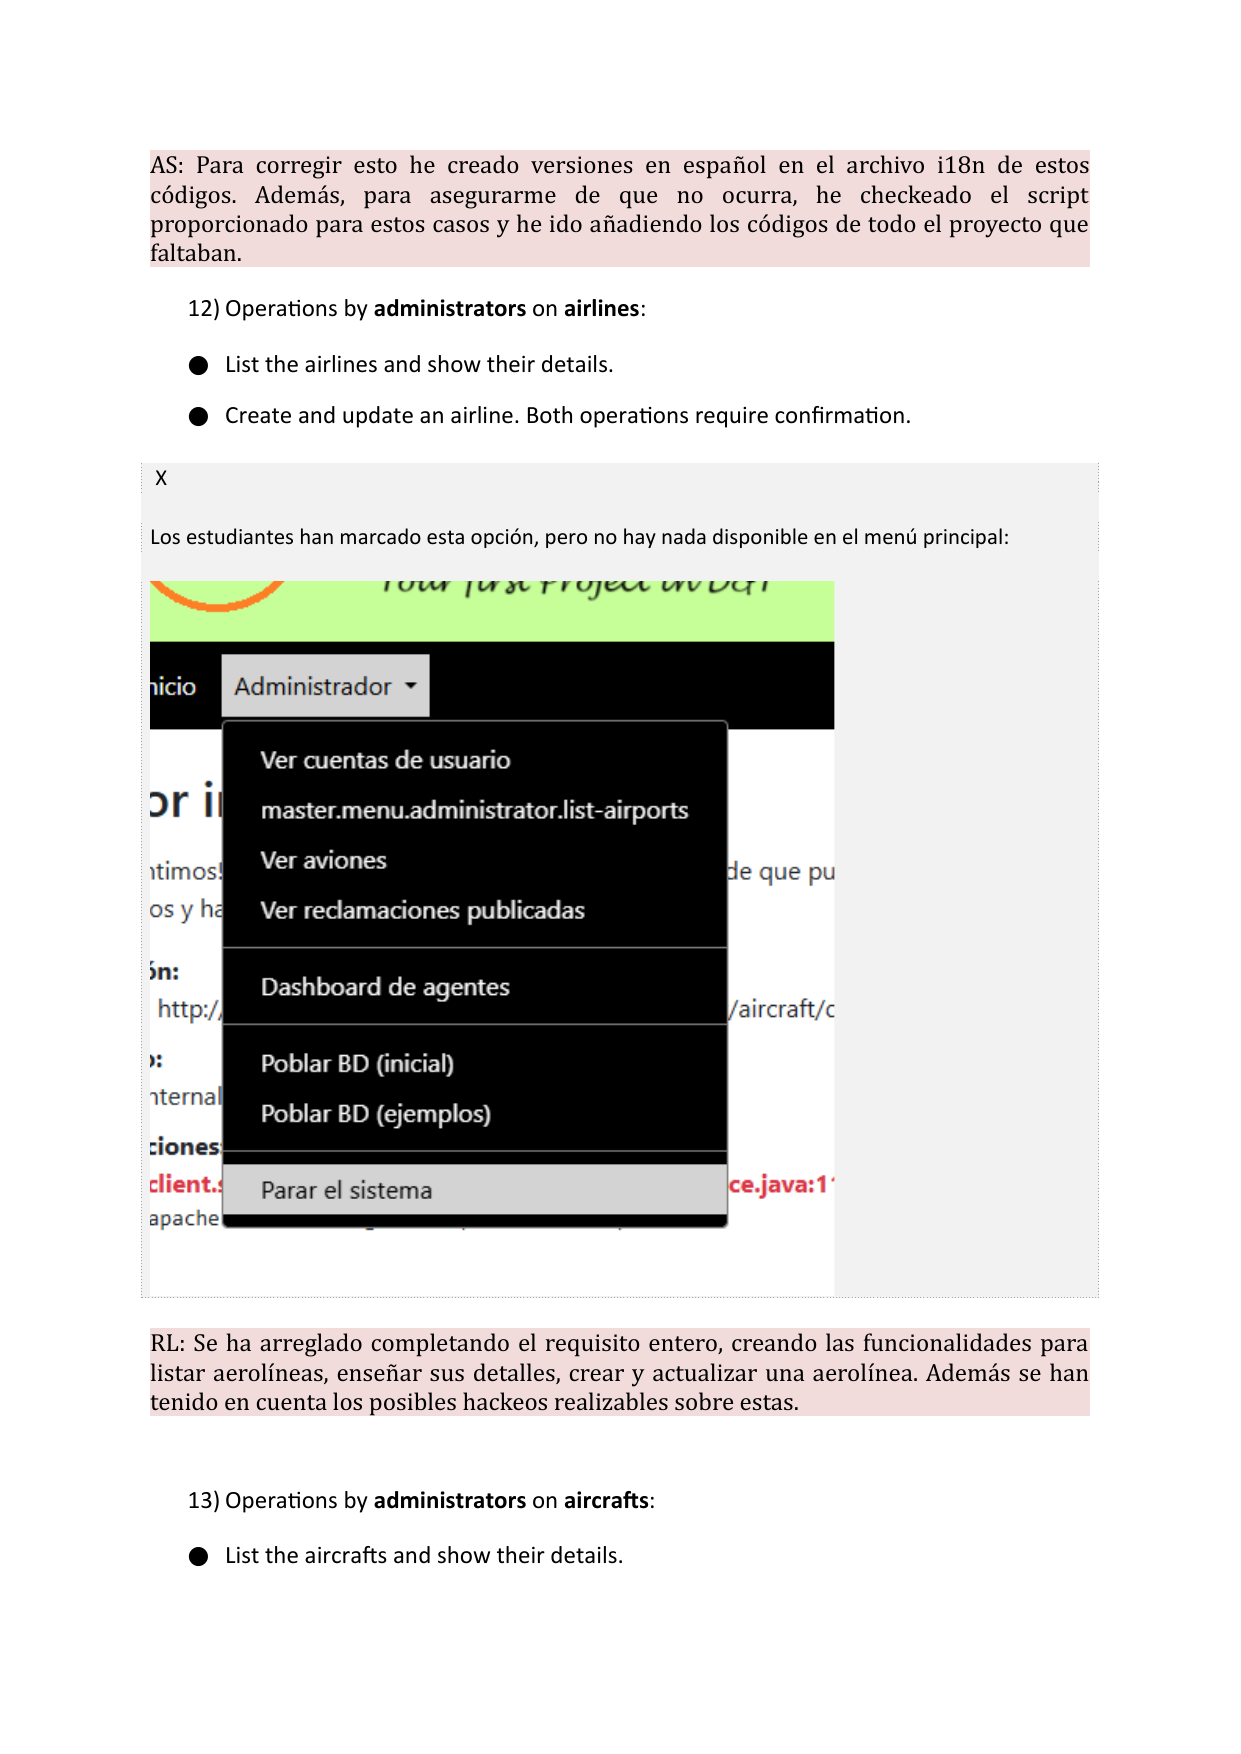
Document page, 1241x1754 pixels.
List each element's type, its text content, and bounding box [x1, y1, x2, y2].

text RL: Se ha arreglado completando el requisito entero, creando las funcionalidades para listar aerolíneas, enseñar sus detalles, crear y actualizar una aerolínea. Además se han tenido en cuenta los posibles hackeos realizables sobre estas. [150, 1328, 1090, 1416]
list Operations by administrators on airlines: [187, 292, 1090, 323]
list List the aircrafts and show their details. [187, 1527, 1090, 1578]
list Create and update an airline. Both operations require confirmation. [187, 386, 1090, 438]
text Los estudiantes han marcado esta opción, pero no hay nada disponible en el menú principal: [141, 522, 1099, 552]
text X [141, 463, 1099, 493]
picture [150, 581, 835, 1296]
list Operations by administrators on aircrafts: [187, 1484, 1090, 1514]
list List the airlines and show their details. [187, 335, 1090, 386]
text AS: Para corregir esto he creado versiones en español en el archivo i18n de estos códigos. Además, para asegurarme de que no ocurra, he checkeado el script proporcionado para estos casos y he ido añadiendo los códigos de todo el proyecto que faltaban. [150, 150, 1090, 267]
